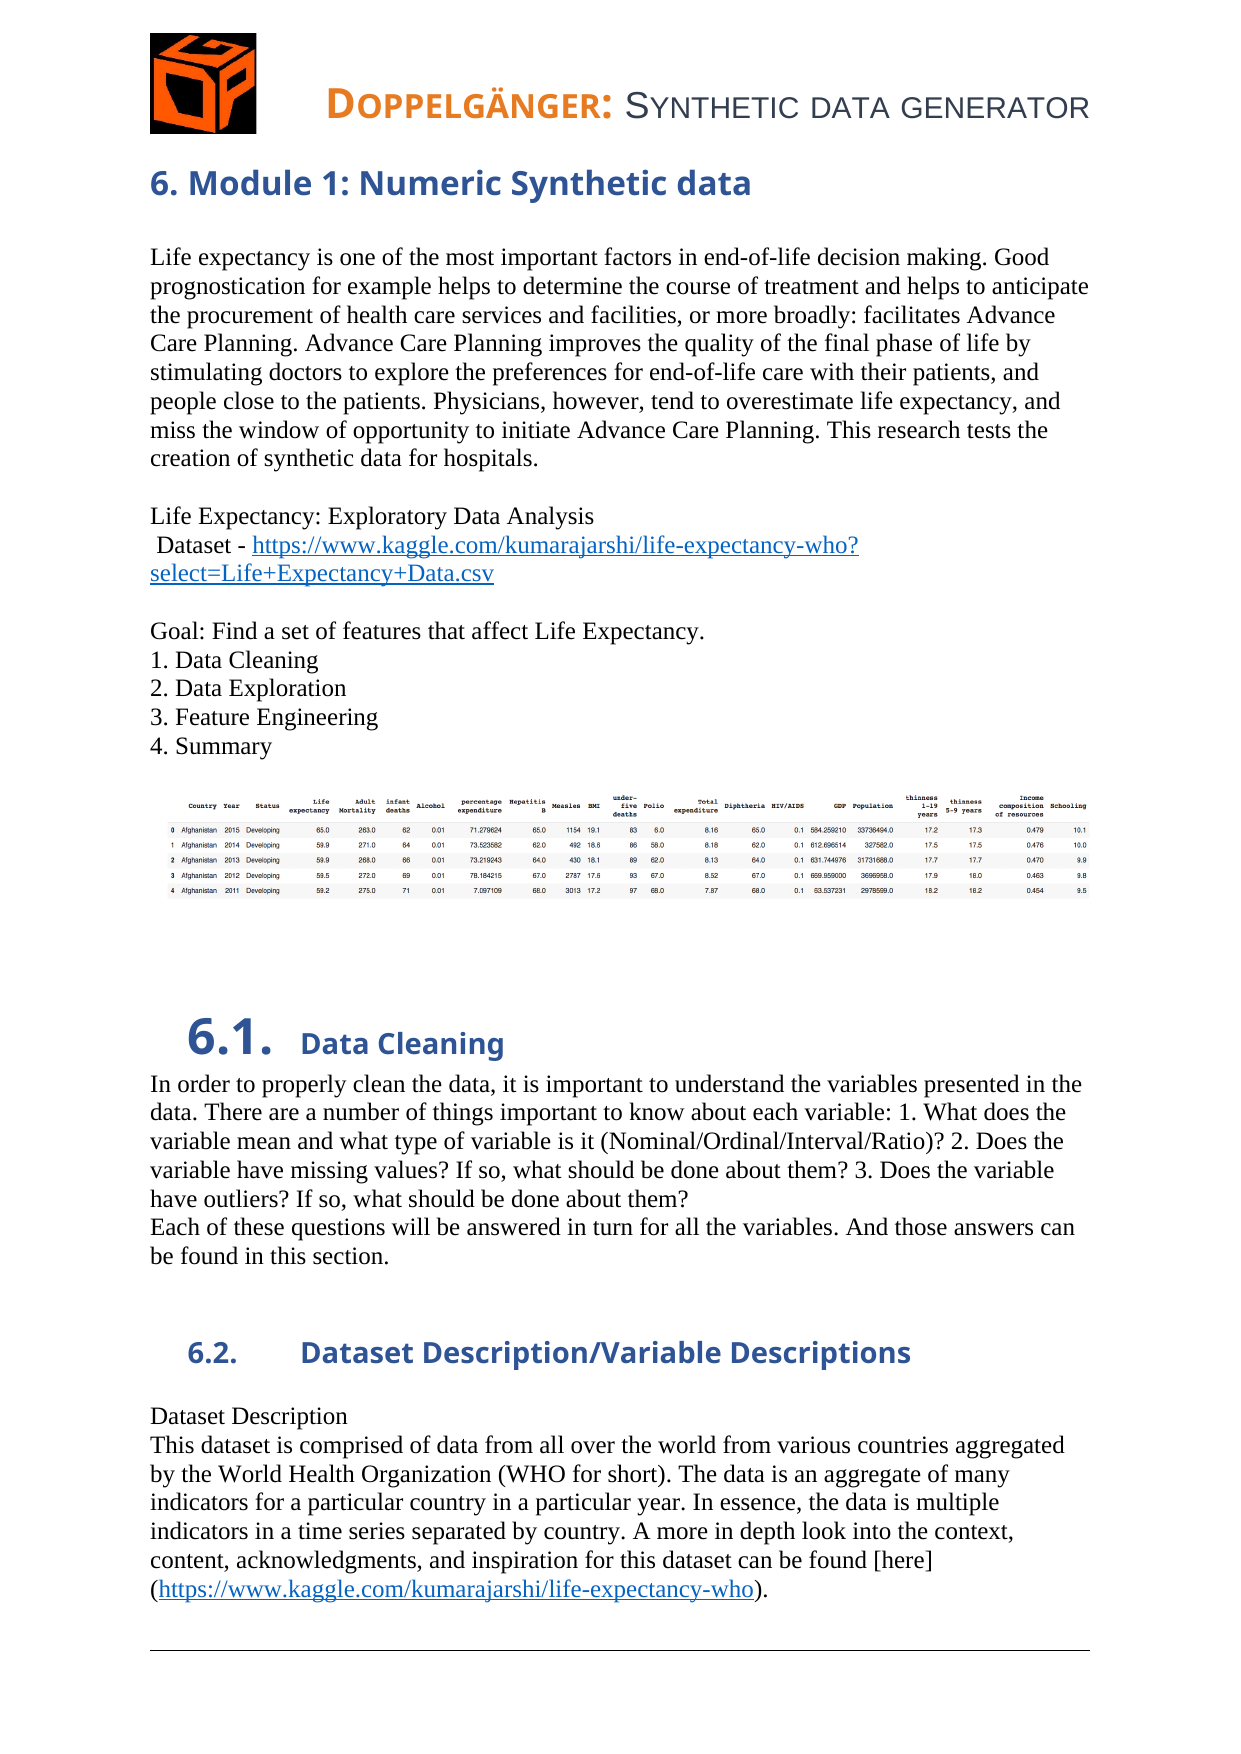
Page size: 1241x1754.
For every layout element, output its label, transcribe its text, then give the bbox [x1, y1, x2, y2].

subtitle Data Cleaning [187, 1001, 1090, 1069]
text Life expectancy is one of the most important factors in end-of-life decision making. Good prognostication for example helps to determine the course of treatment and helps to anticipate the procurement of health care services and facilities, or more broadly: facilitates Advance Care Planning. Advance Care Planning improves the quality of the final phase of life by stimulating doctors to explore the preferences for end-of-life care with their patients, and people close to the patients. Physicians, however, tend to overestimate life expectancy, and miss the window of opportunity to initiate Advance Care Planning. This research tests the creation of synthetic data for hospitals. [150, 242, 1090, 472]
text Goal: Find a set of features that affect Life Expectancy. [150, 616, 1090, 645]
subtitle Dataset Description/Variable Descriptions [187, 1333, 1090, 1372]
text 4. Summary [150, 731, 1090, 760]
text Dataset Description [150, 1401, 1090, 1430]
text 3. Feature Engineering [150, 702, 1090, 731]
text Each of these questions will be answered in turn for all the variables. And those answers can be found in this section. [150, 1212, 1090, 1270]
text 1. Data Cleaning [150, 645, 1090, 673]
text Life Expectancy: Exploratory Data Analysis [150, 501, 1090, 530]
text This dataset is comprised of data from all over the world from various countries aggregated by the World Health Organization (WHO for short). The data is an aggregate of many indicators for a particular country in a particular year. In essence, the data is multiple indicators in a time series separated by country. A more in depth look into the context, content, acknowledgments, and inspiration for this dataset can be found [here](https://www.kaggle.com/kumarajarshi/life-expectancy-who). [150, 1430, 1090, 1602]
subtitle Module 1: Numeric Synthetic data [150, 159, 1090, 205]
text Dataset - https://www.kaggle.com/kumarajarshi/life-expectancy-who?select=Life+Expectancy+Data.csv [150, 530, 1090, 587]
picture [150, 33, 257, 134]
text 2. Data Exploration [150, 673, 1090, 702]
picture [150, 788, 1090, 910]
text In order to properly clean the data, it is important to understand the variables presented in the data. There are a number of things important to know about each variable: 1. What does the variable mean and what type of variable is it (Nominal/Ordinal/Interval/Ratio)? 2. Does the variable have missing values? If so, what should be done about them? 3. Does the variable have outliers? If so, what should be done about them? [150, 1069, 1090, 1212]
